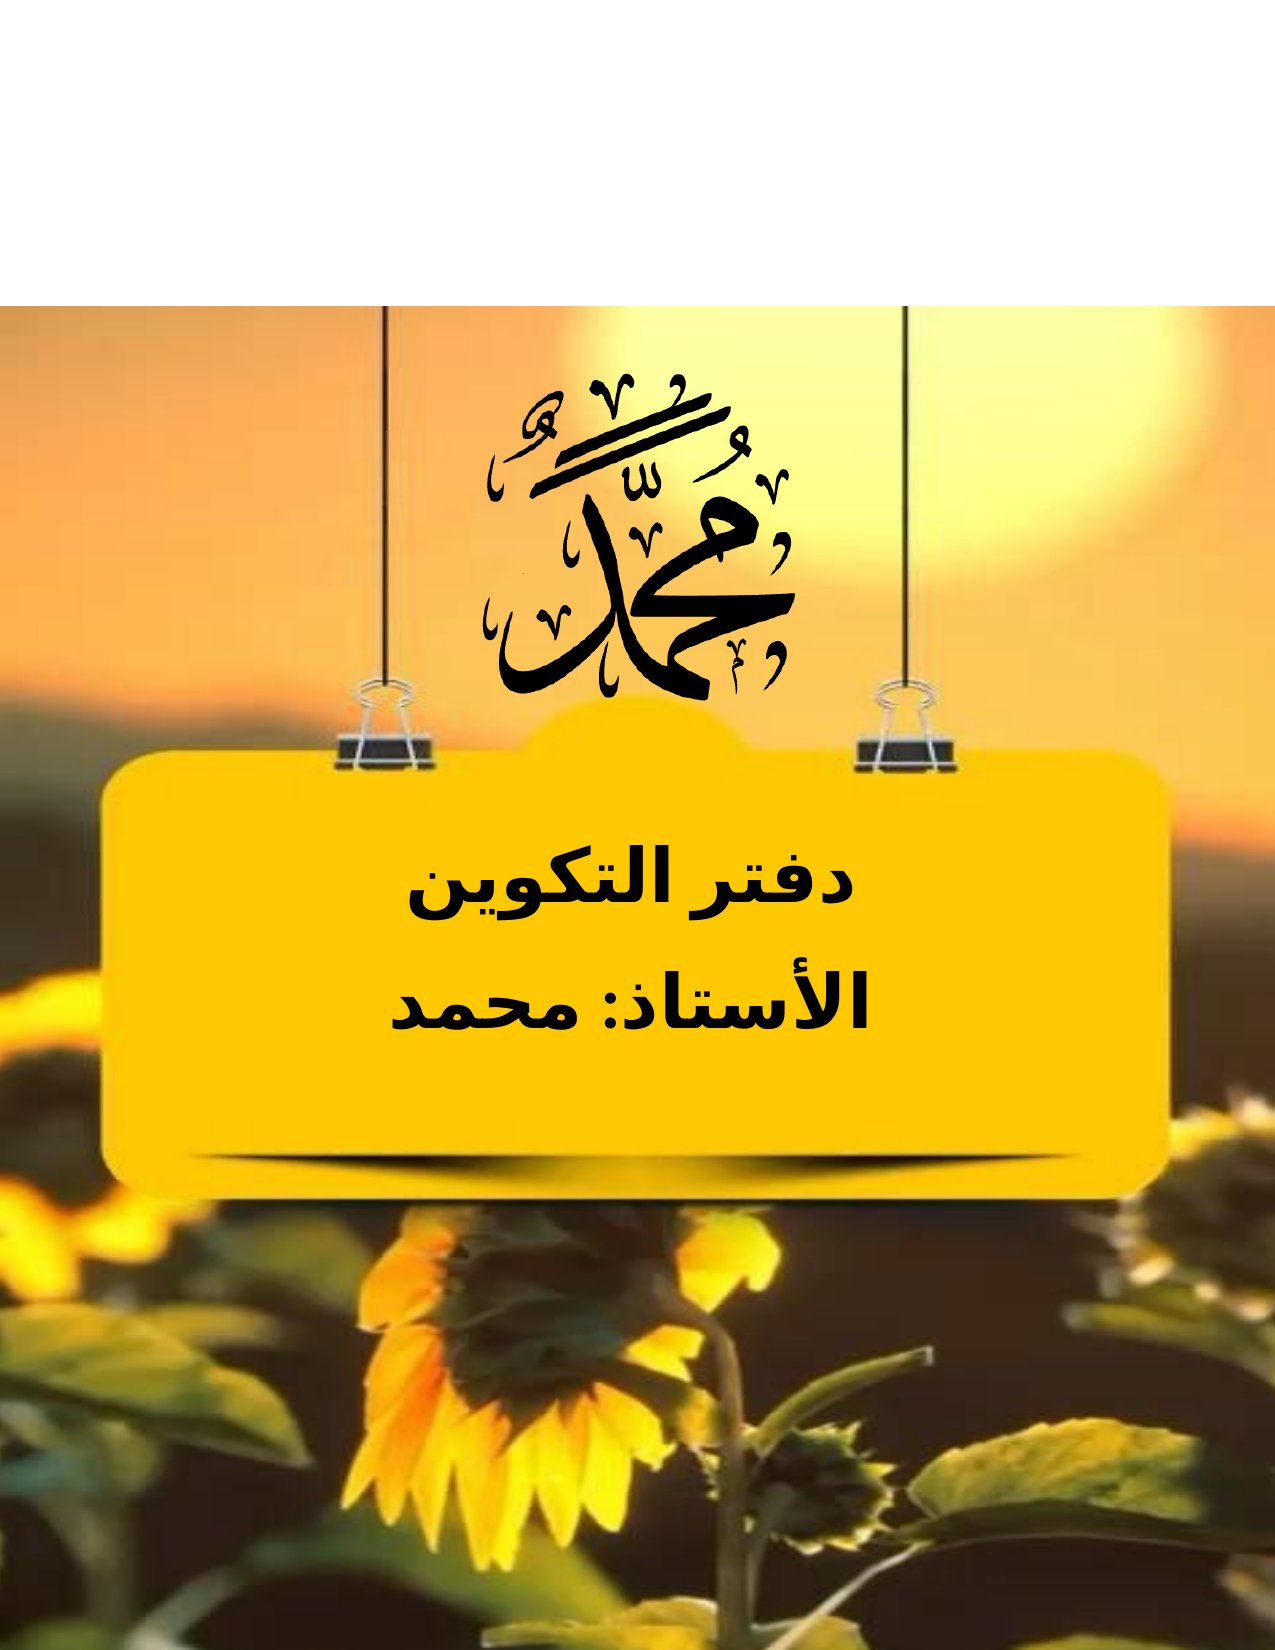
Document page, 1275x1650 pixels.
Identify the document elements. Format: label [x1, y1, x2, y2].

picture [0, 306, 1275, 1650]
